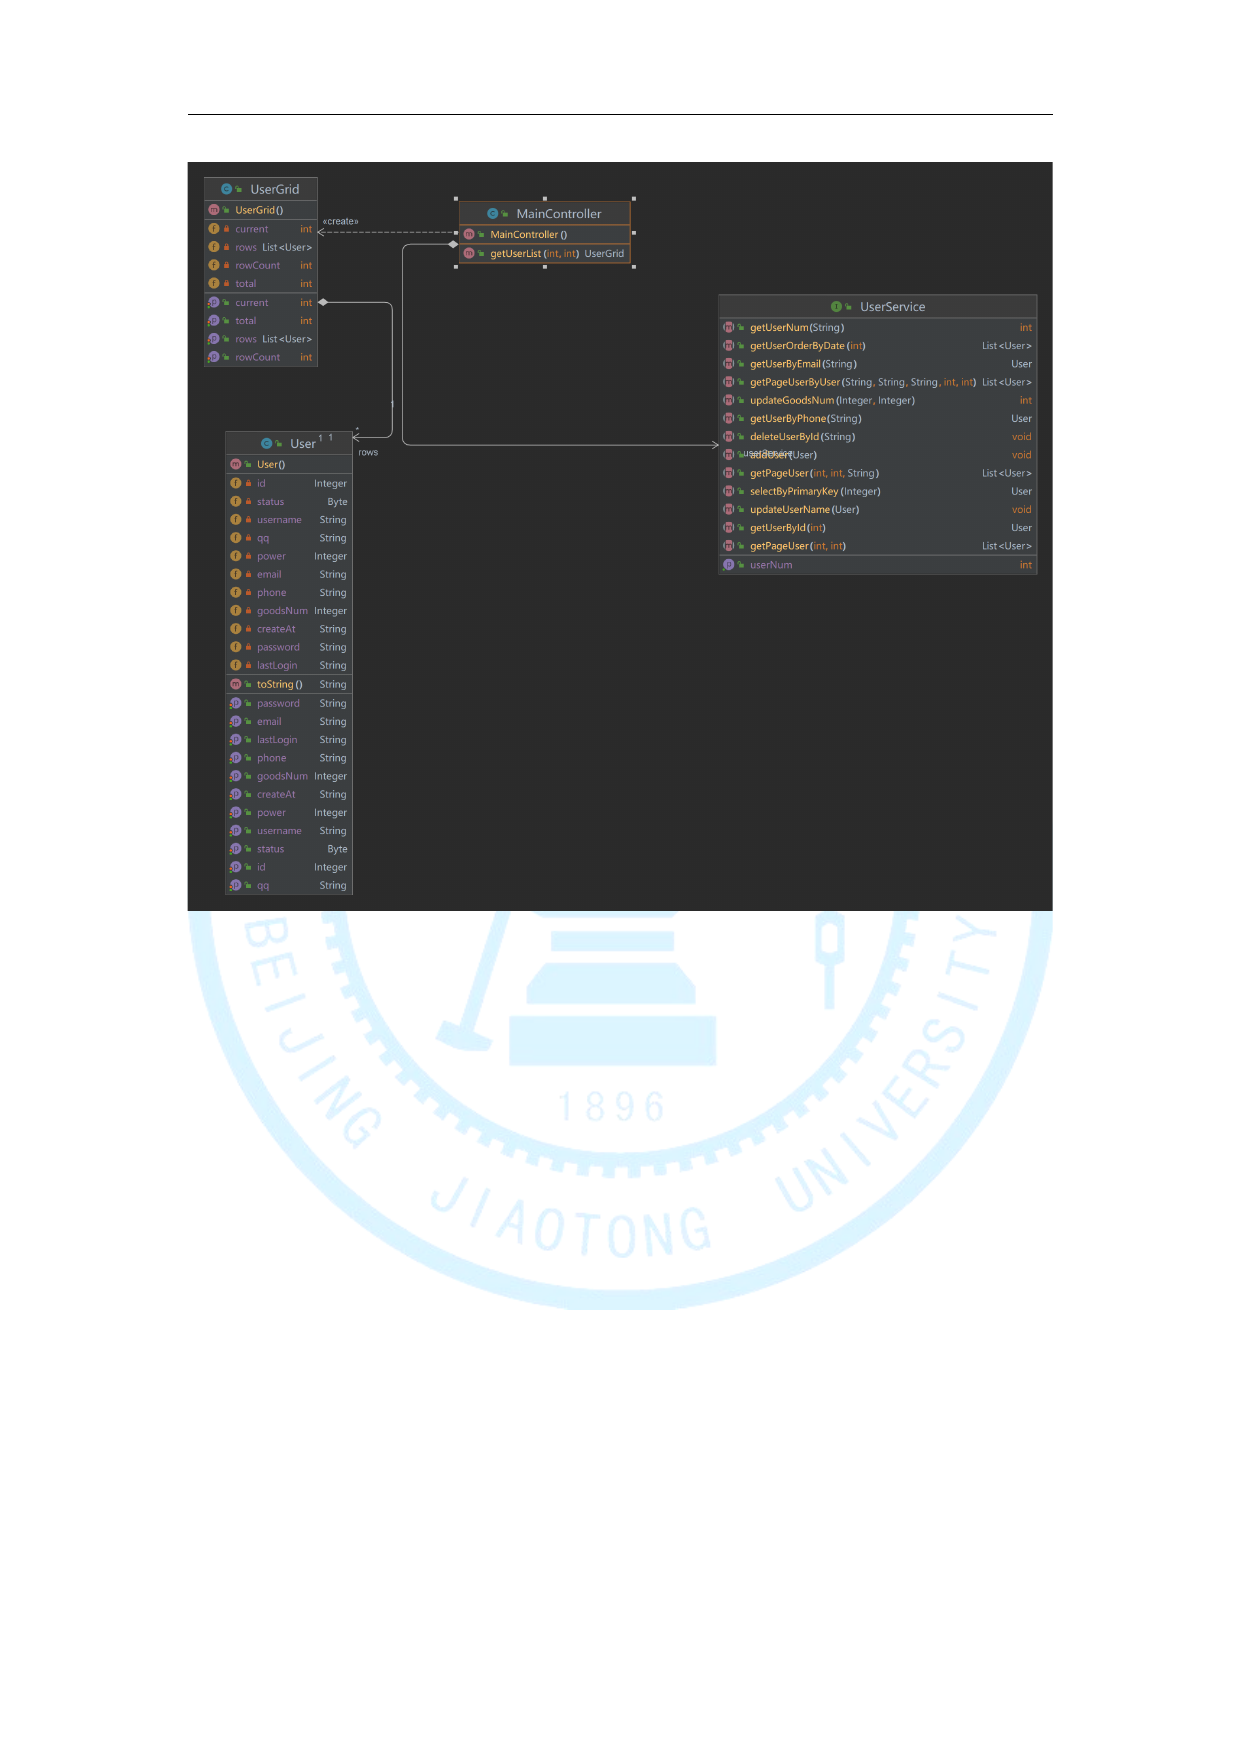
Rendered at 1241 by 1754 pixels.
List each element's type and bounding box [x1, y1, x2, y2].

picture [187, 162, 1053, 911]
